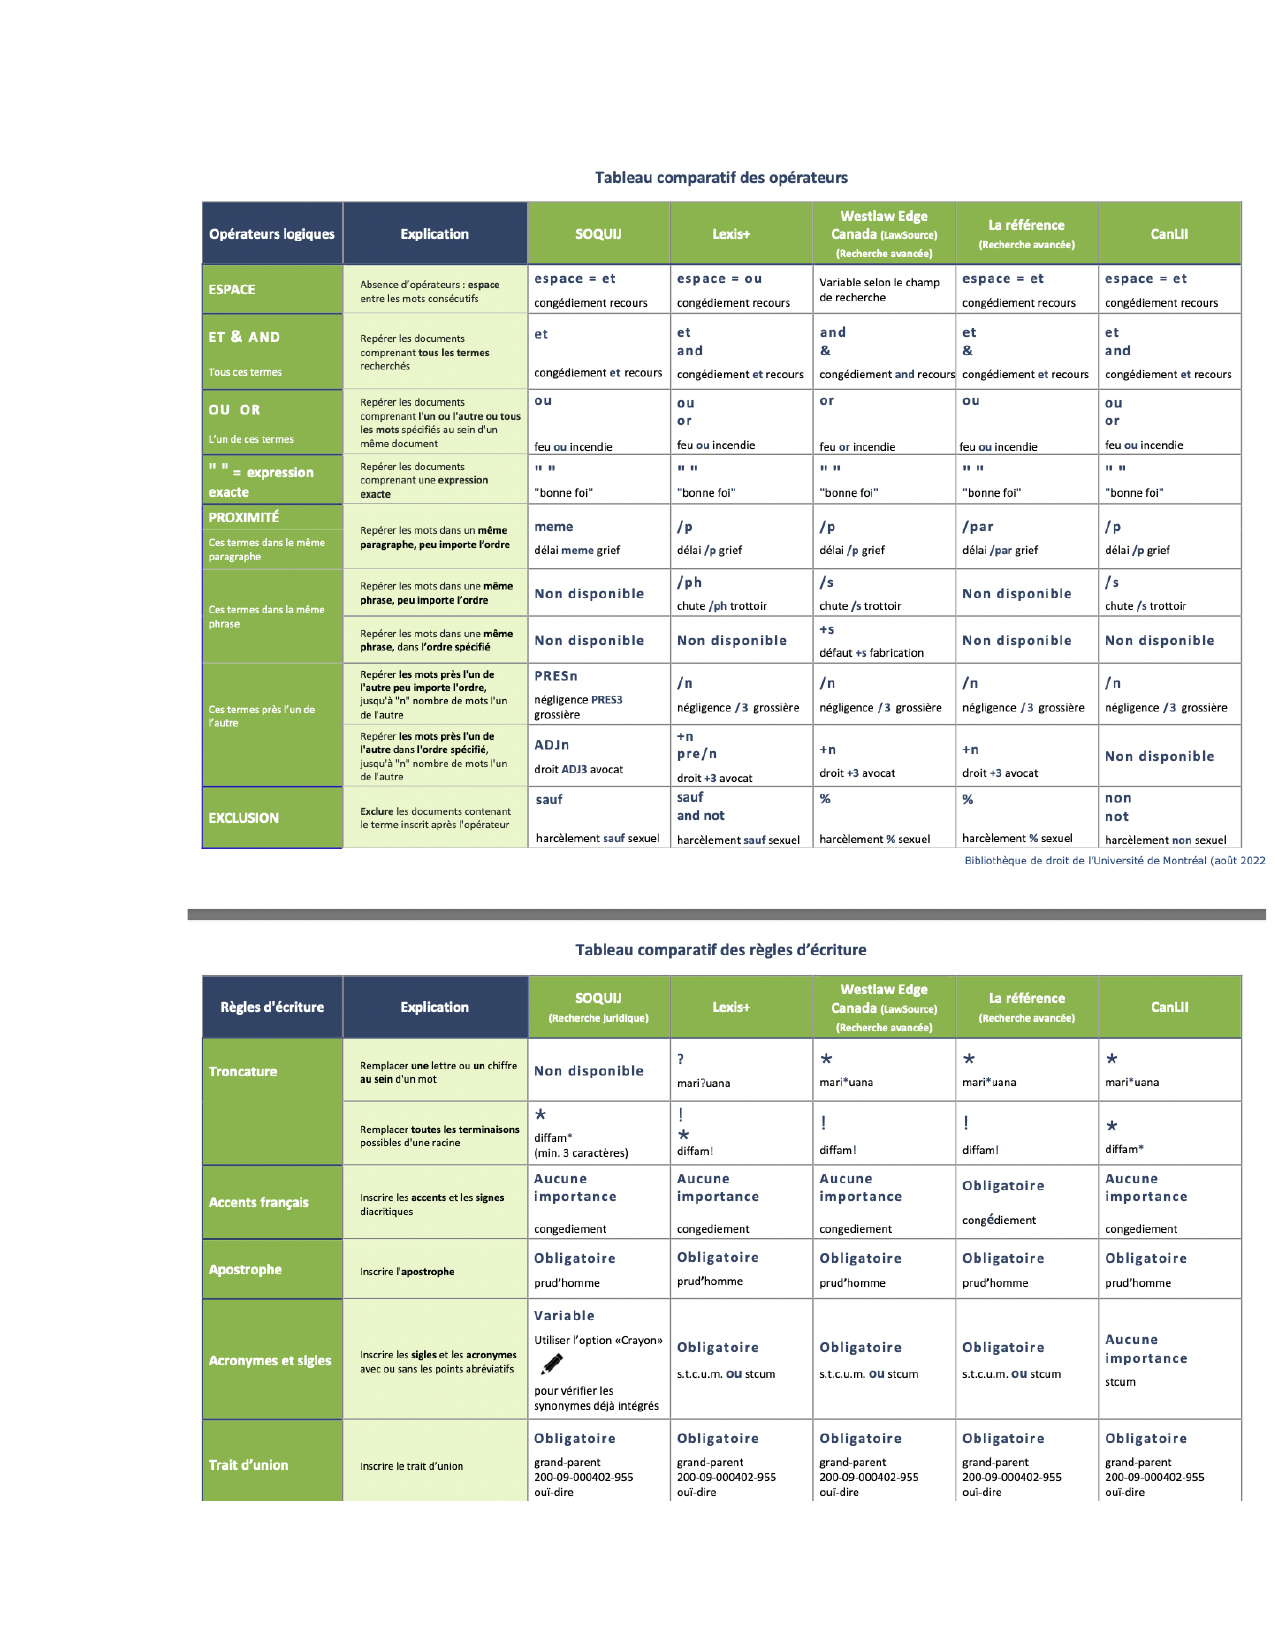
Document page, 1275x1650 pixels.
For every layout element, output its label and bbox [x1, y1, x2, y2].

picture [187, 150, 1267, 1501]
